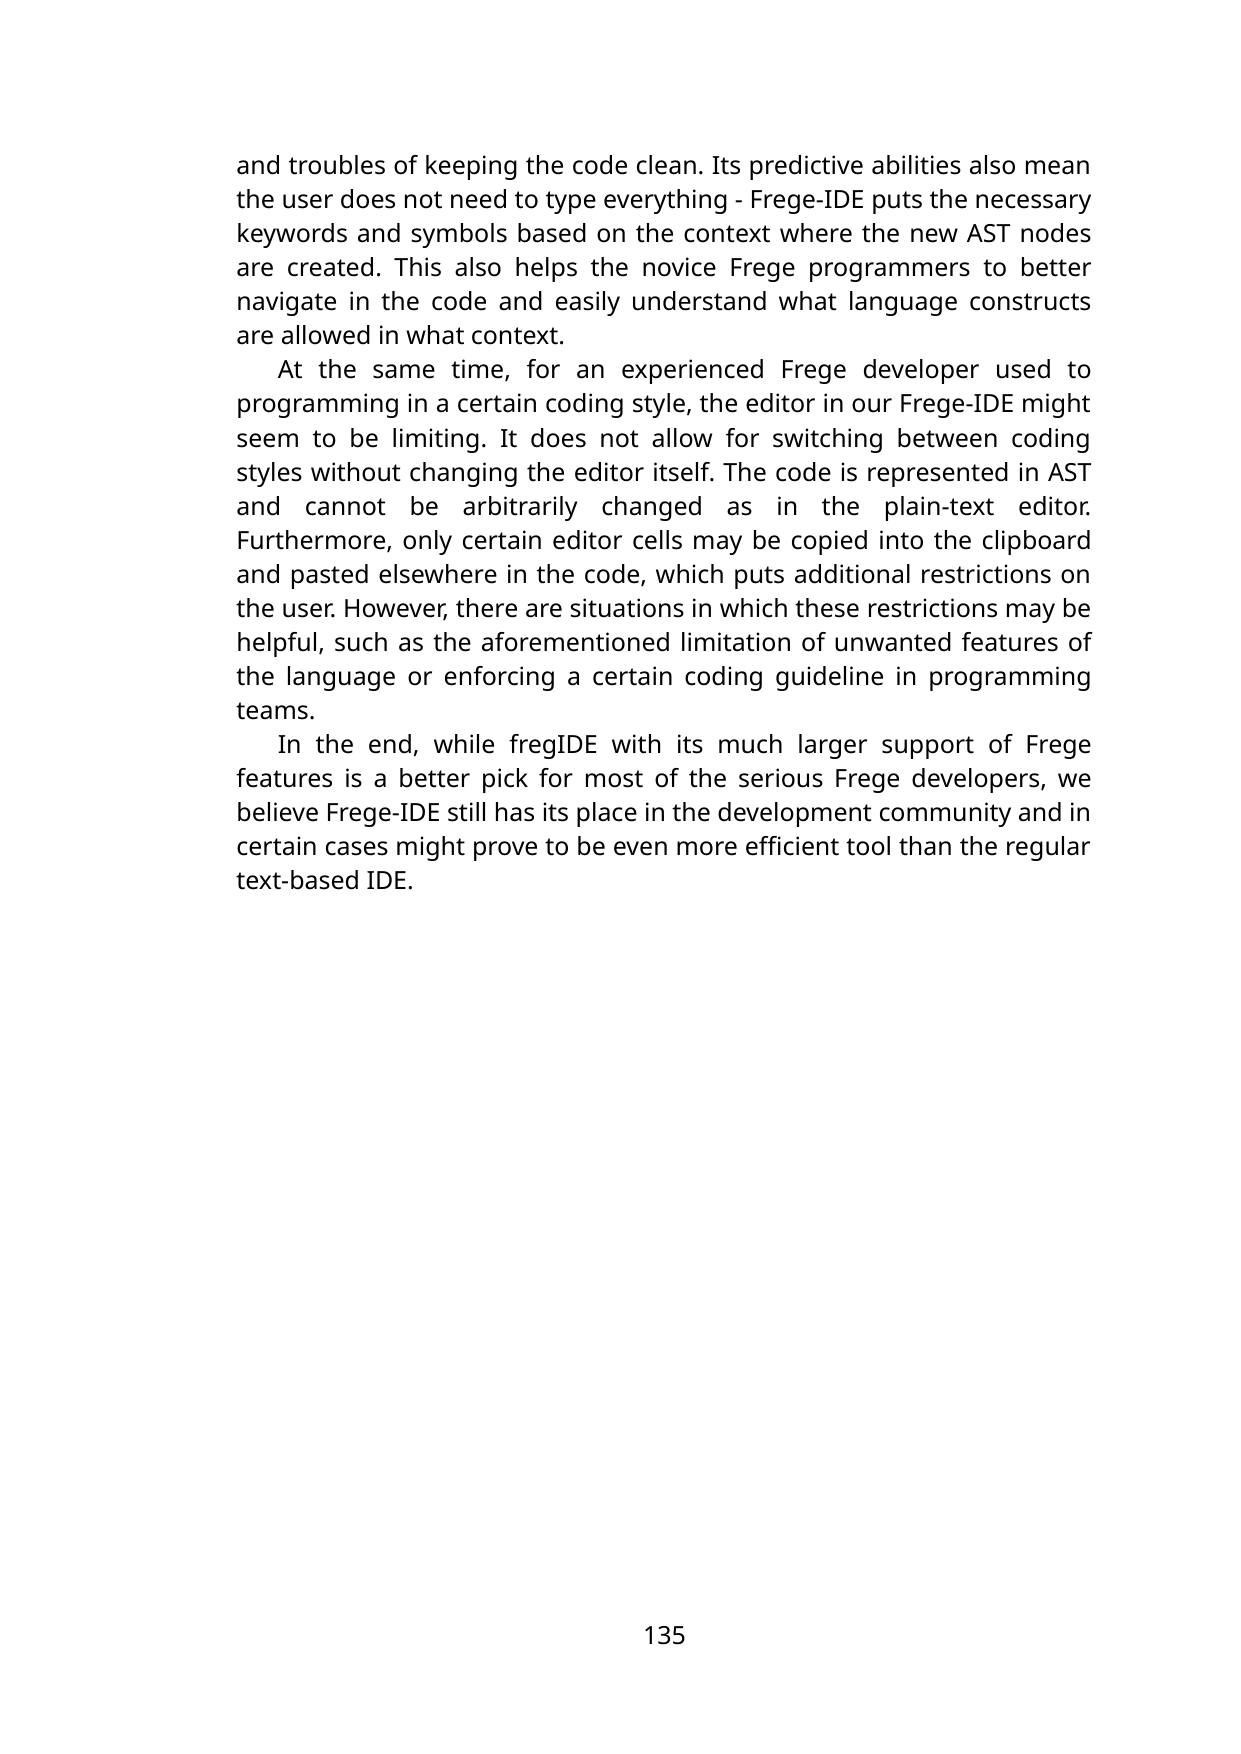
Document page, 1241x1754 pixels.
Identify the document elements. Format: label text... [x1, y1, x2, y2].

text At the same time, for an experienced Frege developer used to programming in a certain coding style, the editor in our Frege-IDE might seem to be limiting. It does not allow for switching between coding styles without changing the editor itself. The code is represented in AST and cannot be arbitrarily changed as in the plain-text editor. Furthermore, only certain editor cells may be copied into the clipboard and pasted elsewhere in the code, which puts additional restrictions on the user. However, there are situations in which these restrictions may be helpful, such as the aforementioned limitation of unwanted features of the language or enforcing a certain coding guideline in programming teams. [236, 352, 1092, 727]
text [236, 148, 1092, 352]
text In the end, while fregIDE with its much larger support of Frege features is a better pick for most of the serious Frege developers, we believe Frege-IDE still has its place in the development community and in certain cases might prove to be even more efficient tool than the regular text-based IDE. [236, 727, 1092, 897]
